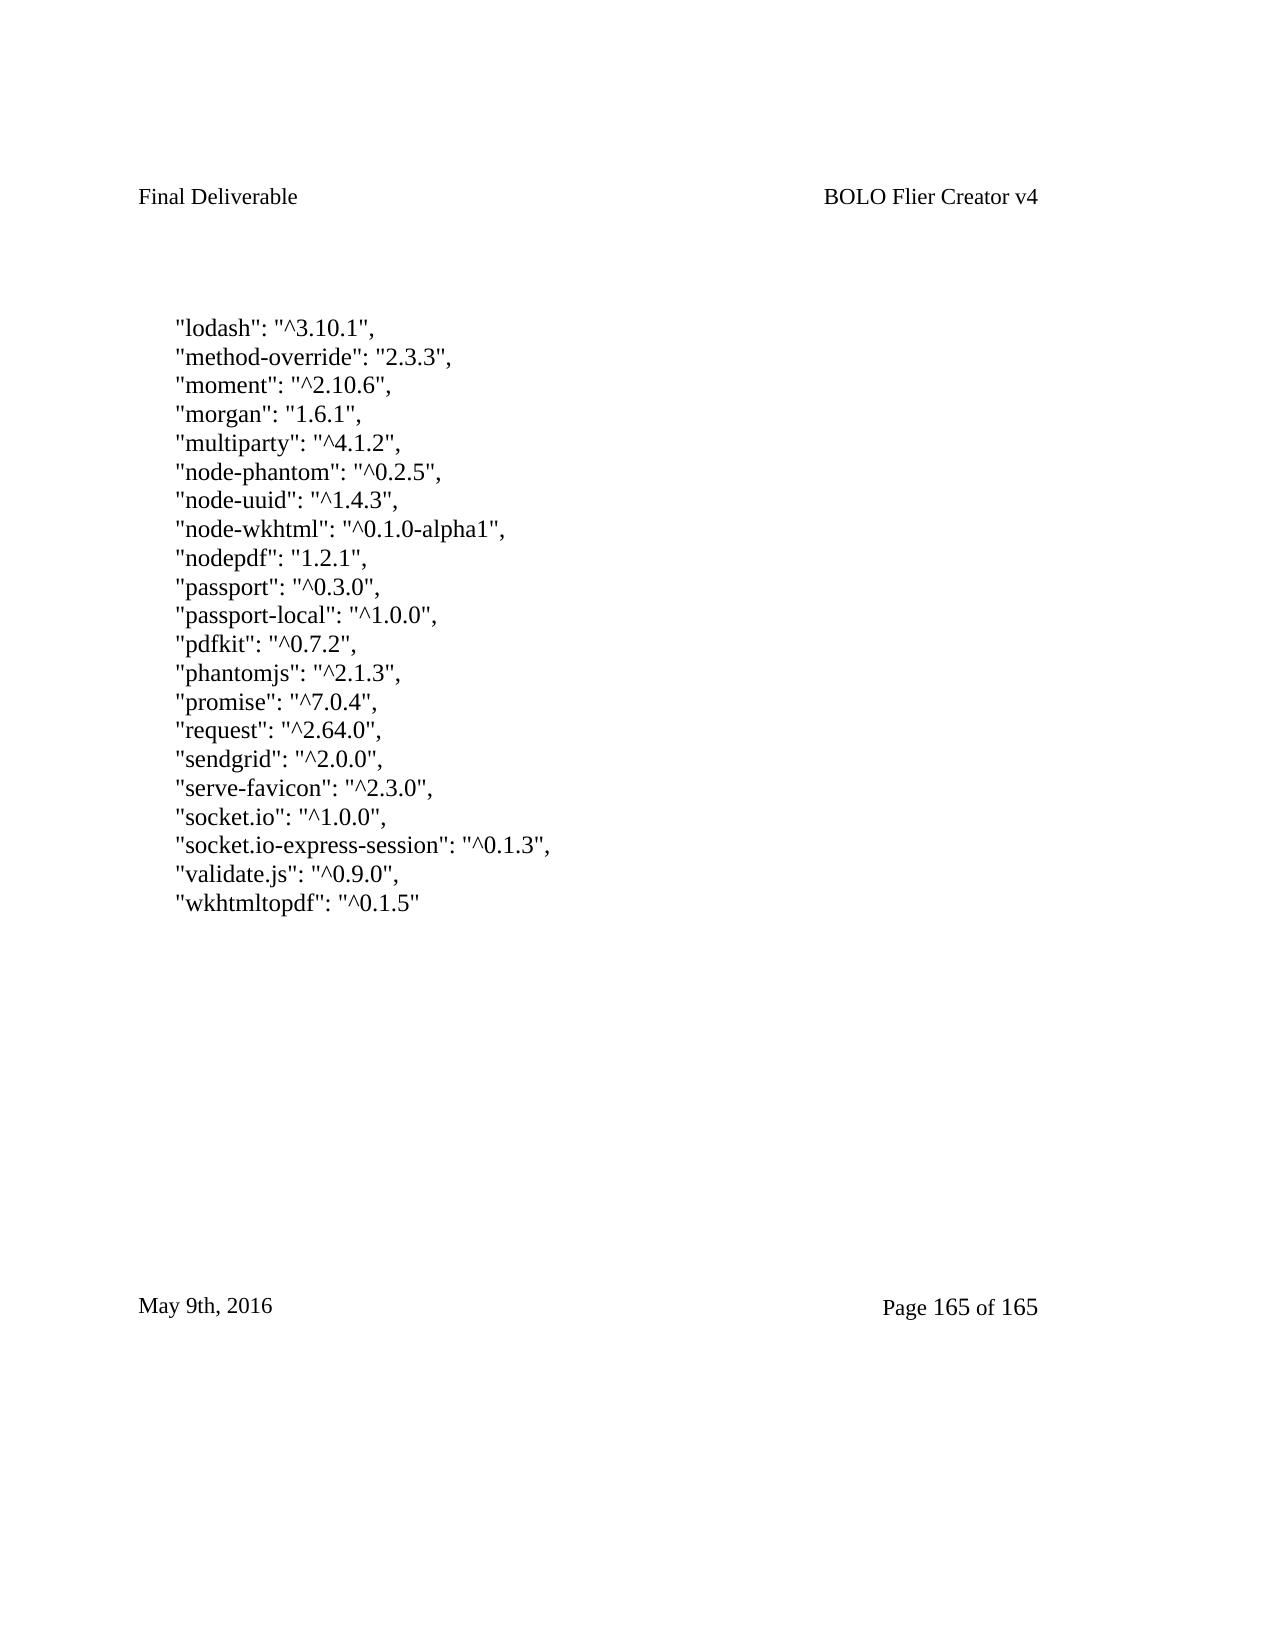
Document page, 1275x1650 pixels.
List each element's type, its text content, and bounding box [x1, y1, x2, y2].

text "node-wkhtml": "^0.1.0-alpha1", [150, 514, 1125, 543]
text "multiparty": "^4.1.2", [150, 428, 1125, 457]
text "socket.io": "^1.0.0", [150, 802, 1125, 831]
text "passport": "^0.3.0", [150, 572, 1125, 601]
text "node-phantom": "^0.2.5", [150, 457, 1125, 486]
text "wkhtmltopdf": "^0.1.5" [150, 888, 1125, 917]
text "sendgrid": "^2.0.0", [150, 744, 1125, 773]
text "node-uuid": "^1.4.3", [150, 486, 1125, 514]
text "moment": "^2.10.6", [150, 371, 1125, 399]
text "passport-local": "^1.0.0", [150, 601, 1125, 629]
text "lodash": "^3.10.1", [150, 313, 1125, 342]
text "promise": "^7.0.4", [150, 687, 1125, 716]
text "serve-favicon": "^2.3.0", [150, 773, 1125, 802]
text "phantomjs": "^2.1.3", [150, 658, 1125, 687]
text "pdfkit": "^0.7.2", [150, 629, 1125, 658]
text "nodepdf": "1.2.1", [150, 543, 1125, 572]
text "method-override": "2.3.3", [150, 342, 1125, 371]
text "socket.io-express-session": "^0.1.3", [150, 831, 1125, 859]
text "request": "^2.64.0", [150, 716, 1125, 744]
text "validate.js": "^0.9.0", [150, 859, 1125, 888]
text "morgan": "1.6.1", [150, 399, 1125, 428]
